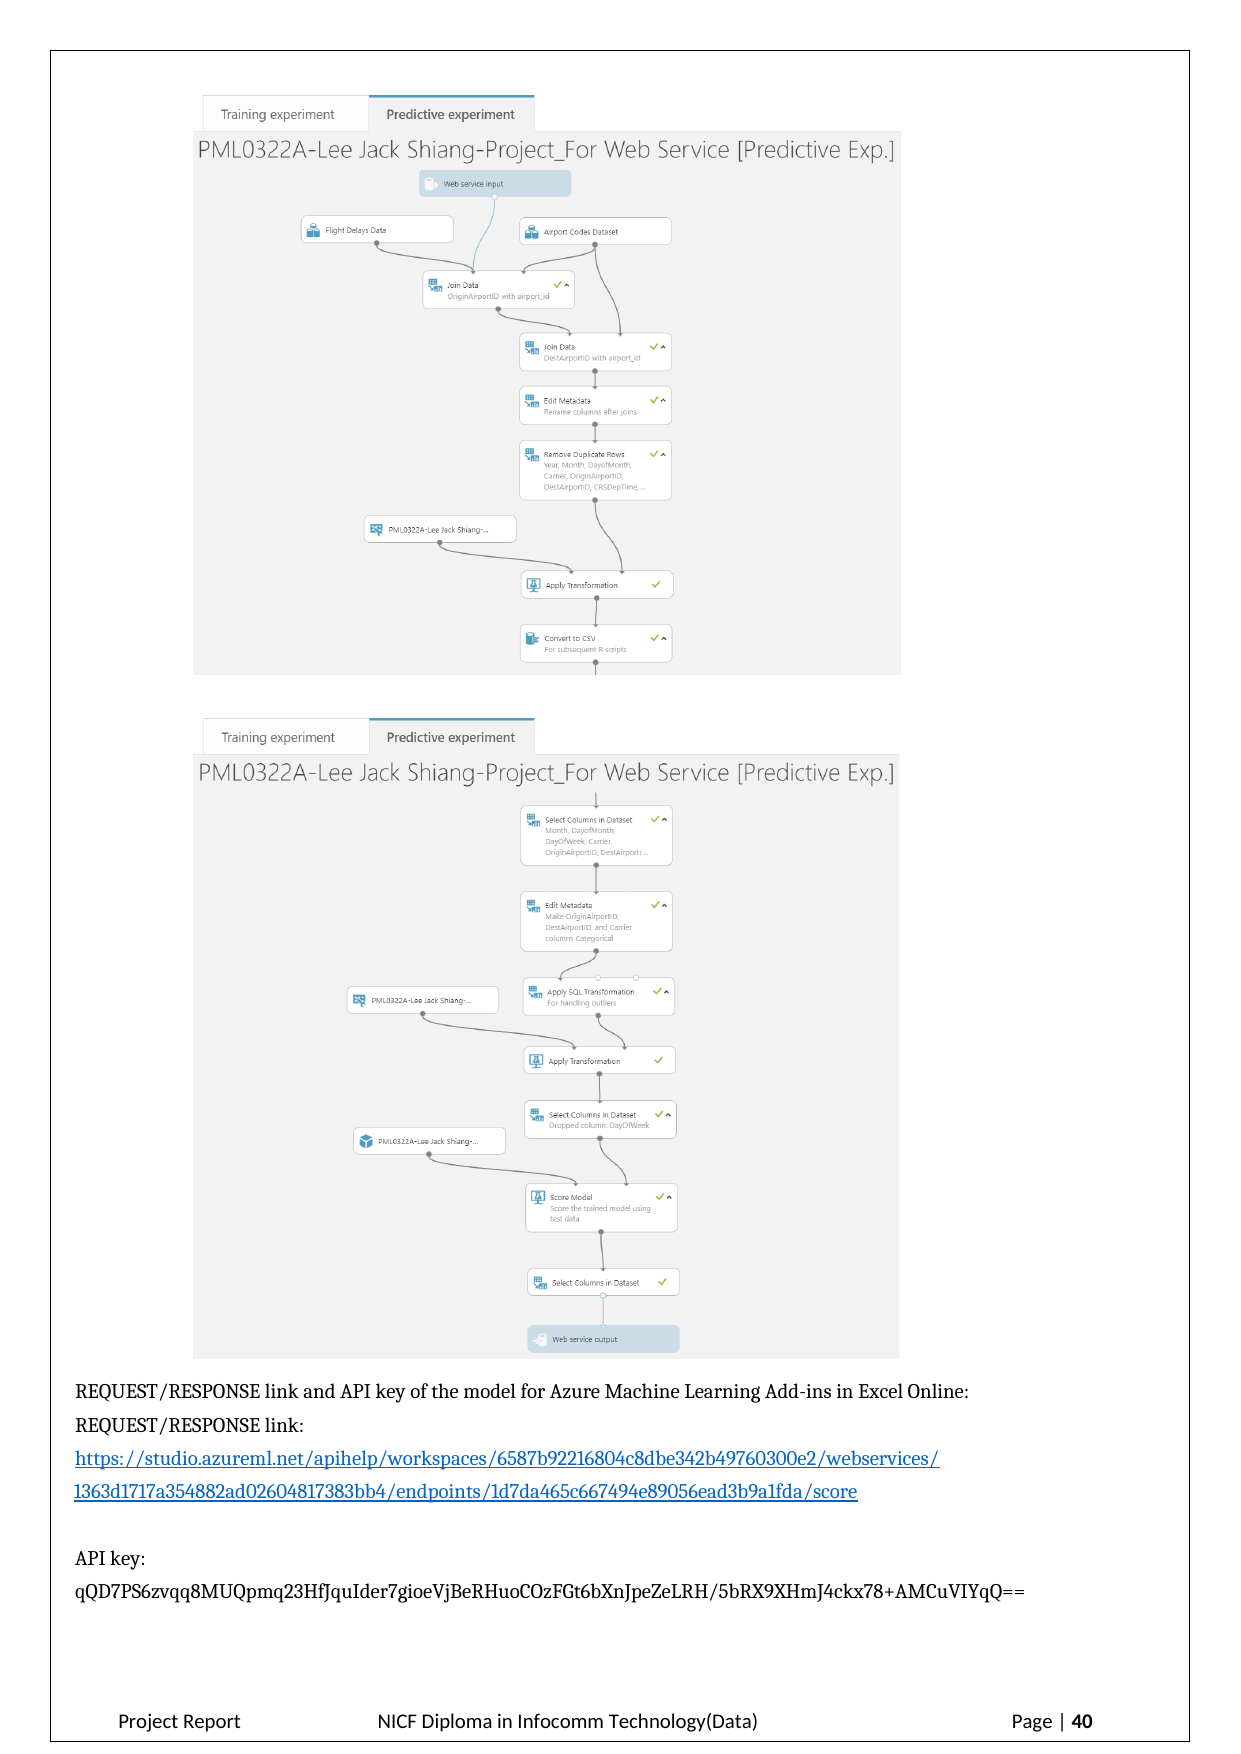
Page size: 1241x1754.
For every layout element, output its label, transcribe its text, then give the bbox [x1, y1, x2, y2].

list https://studio.azureml.net/apihelp/workspaces/6587b92216804c8dbe342b49760300e2/webservices/1363d1717a354882ad02604817383bb4/endpoints/1d7da465c667494e89056ead3b9a1fda/score [74, 1437, 1122, 1504]
list qQD7PS6zvqq8MUQpmq23HfJquIder7gioeVjBeRHuoCOzFGt6bXnJpeZeLRH/5bRX9XHmJ4ckx78+AMCuVIYqQ== [74, 1571, 1122, 1637]
list REQUEST/RESPONSE link and API key of the model for Azure Machine Learning Add-ins in Excel Online: [74, 1371, 1122, 1404]
list REQUEST/RESPONSE link: [74, 1404, 1122, 1437]
picture [193, 88, 901, 675]
list API key: [74, 1537, 1122, 1571]
picture [193, 711, 900, 1359]
